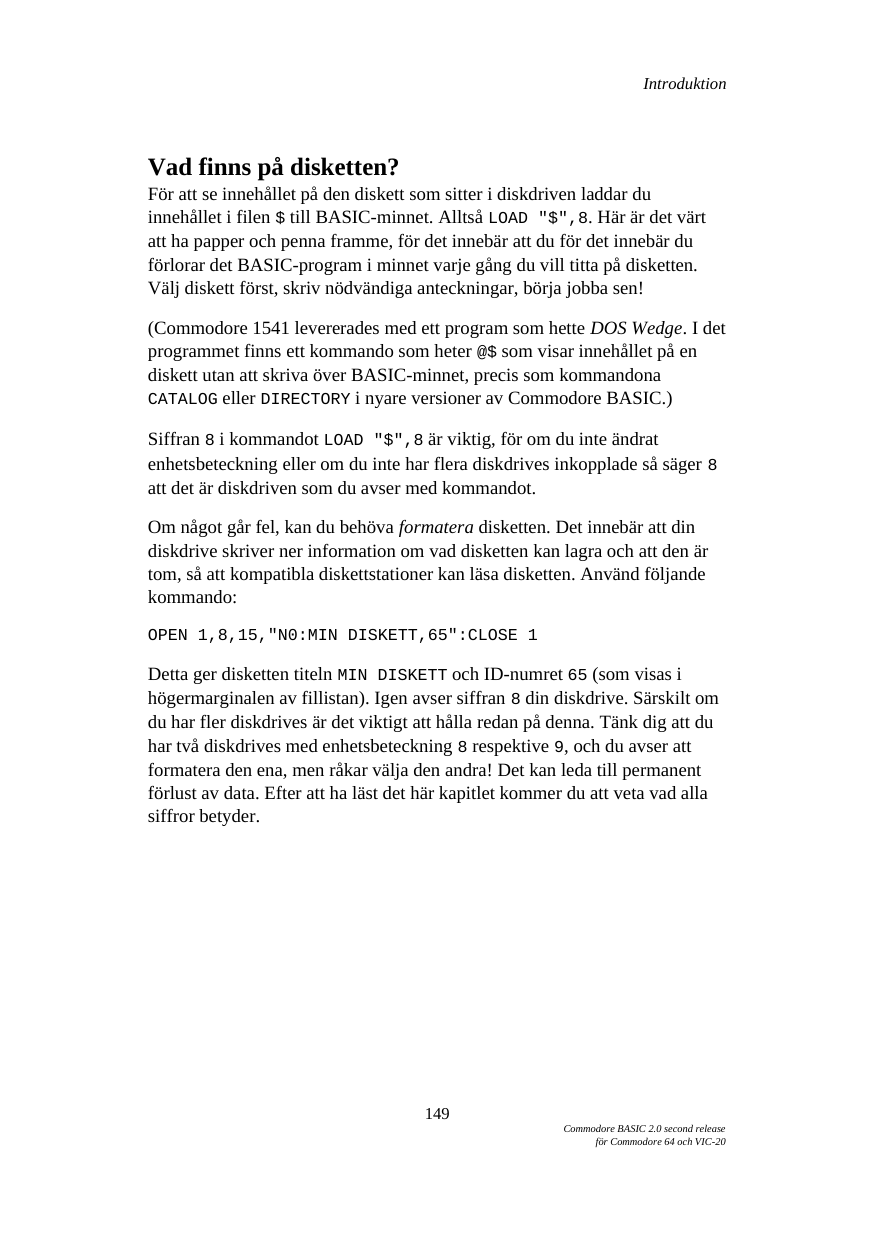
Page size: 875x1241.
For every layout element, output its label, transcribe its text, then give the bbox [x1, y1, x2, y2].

text Siffran 8 i kommandot LOAD "$",8 är viktig, för om du inte ändrat enhetsbeteckning eller om du inte har flera diskdrives inkopplade så säger 8 att det är diskdriven som du avser med kommandot. [148, 428, 726, 498]
text För att se innehållet på den diskett som sitter i diskdriven laddar du innehållet i filen $ till BASIC-minnet. Alltså LOAD "$",8. Här är det värt att ha papper och penna framme, för det innebär att du för det innebär du förlorar det BASIC-program i minnet varje gång du vill titta på disketten. Välj diskett först, skriv nödvändiga anteckningar, börja jobba sen! [148, 183, 726, 298]
text OPEN 1,8,15,"N0:MIN DISKETT,65":CLOSE 1 [148, 626, 726, 645]
text Om något går fel, kan du behöva formatera disketten. Det innebär att din diskdrive skriver ner information om vad disketten kan lagra och att den är tom, så att kompatibla diskettstationer kan läsa disketten. Använd följande kommando: [148, 516, 726, 608]
text (Commodore 1541 levererades med ett program som hette DOS Wedge. I det programmet finns ett kommando som heter @$ som visar innehållet på en diskett utan att skriva över BASIC-minnet, precis som kommandona CATALOG eller DIRECTORY i nyare versioner av Commodore BASIC.) [148, 317, 726, 410]
text Detta ger disketten titeln MIN DISKETT och ID-numret 65 (som visas i högermarginalen av fillistan). Igen avser siffran 8 din diskdrive. Särskilt om du har fler diskdrives är det viktigt att hålla redan på denna. Tänk dig att du har två diskdrives med enhetsbeteckning 8 respektive 9, och du avser att formatera den ena, men råkar välja den andra! Det kan leda till permanent förlust av data. Efter att ha läst det här kapitlet kommer du att veta vad alla siffror betyder. [148, 663, 726, 827]
subtitle Vad finns på disketten? [148, 152, 726, 181]
